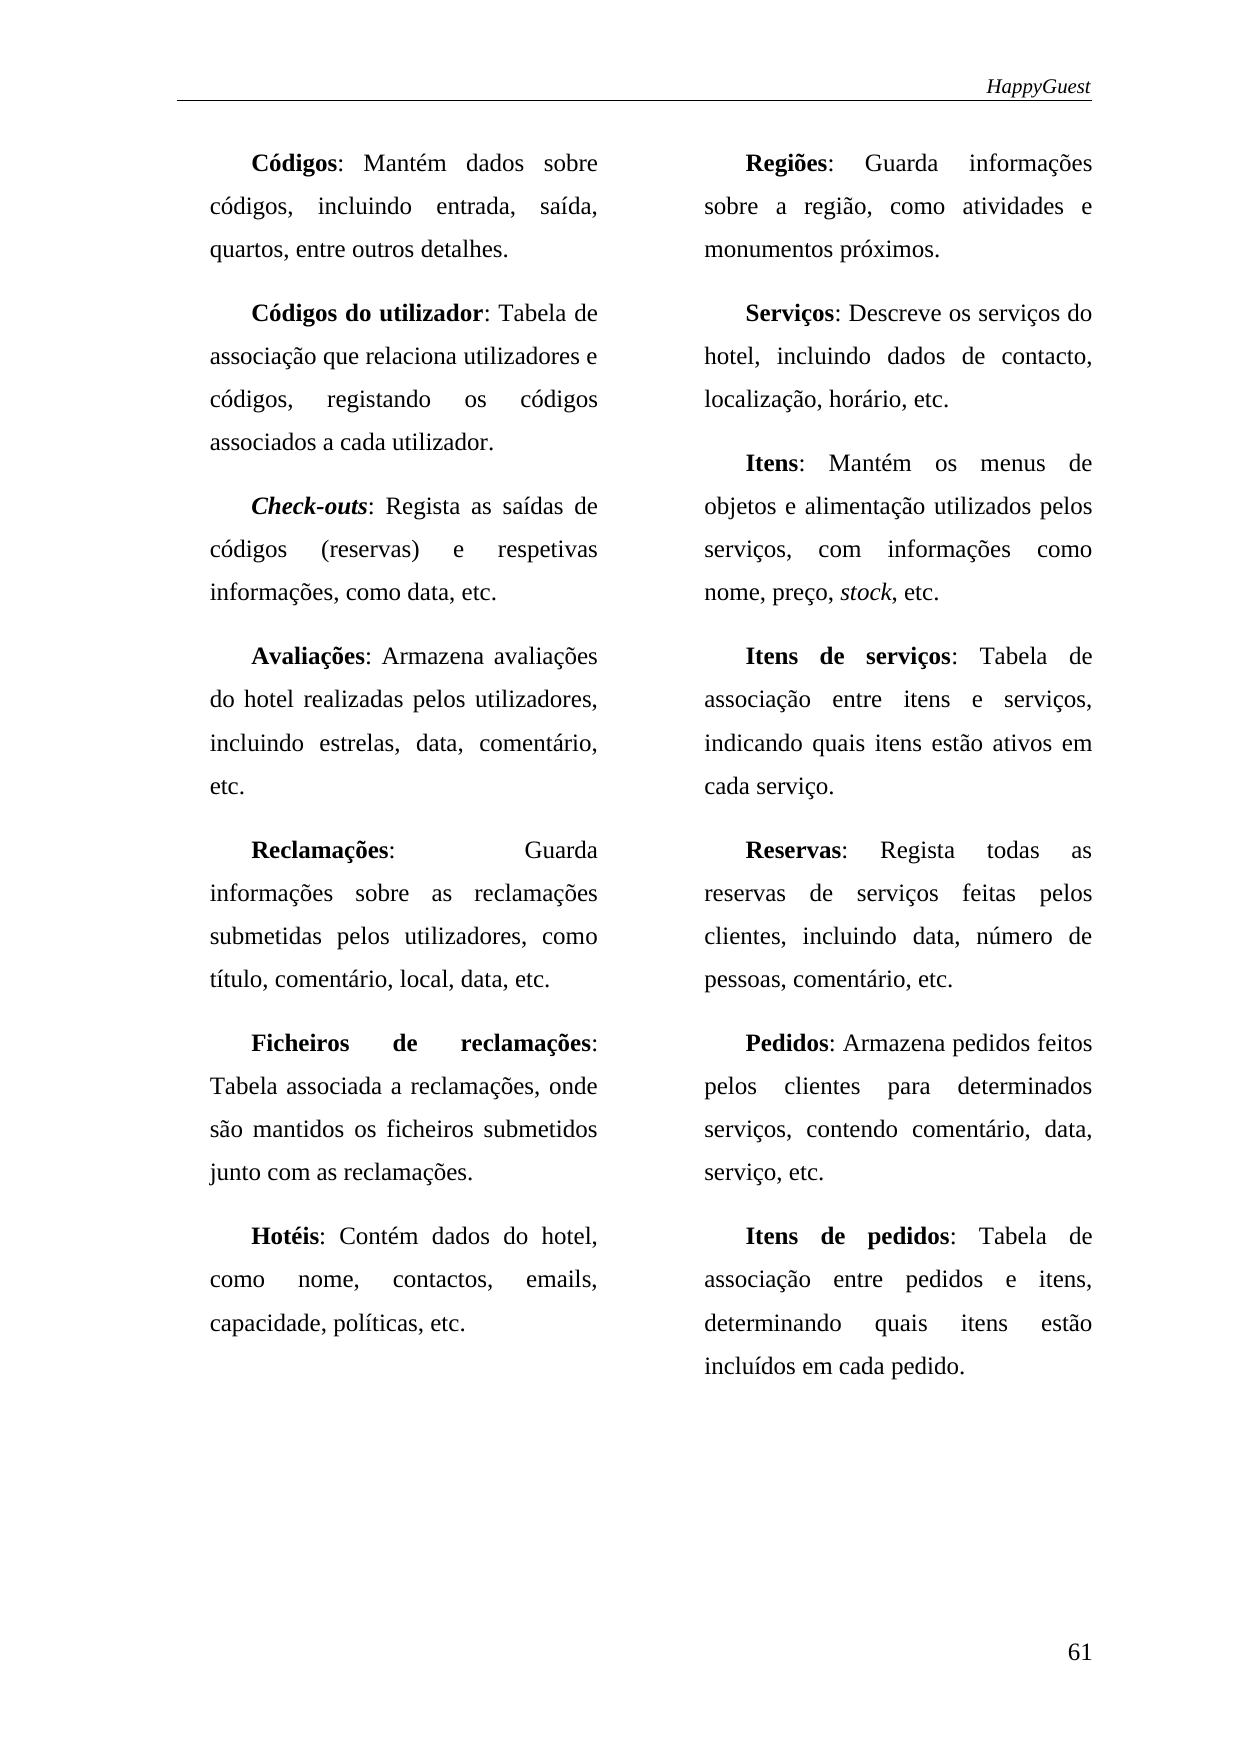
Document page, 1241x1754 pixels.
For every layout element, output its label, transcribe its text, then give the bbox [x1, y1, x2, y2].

text Avaliações: Armazena avaliações do hotel realizadas pelos utilizadores, incluindo estrelas, data, comentário, etc. [209, 641, 598, 799]
text Reservas: Regista todas as reservas de serviços feitas pelos clientes, incluindo data, número de pessoas, comentário, etc. [704, 835, 1092, 993]
text Regiões: Guarda informações sobre a região, como atividades e monumentos próximos. [704, 148, 1092, 263]
text Ficheiros de reclamações: Tabela associada a reclamações, onde são mantidos os ficheiros submetidos junto com as reclamações. [209, 1028, 598, 1186]
text Itens: Mantém os menus de objetos e alimentação utilizados pelos serviços, com informações como nome, preço, stock, etc. [704, 448, 1092, 606]
text Reclamações: Guarda informações sobre as reclamações submetidas pelos utilizadores, como título, comentário, local, data, etc. [209, 835, 598, 993]
text Check-outs: Regista as saídas de códigos (reservas) e respetivas informações, como data, etc. [209, 491, 598, 606]
text Códigos: Mantém dados sobre códigos, incluindo entrada, saída, quartos, entre outros detalhes. [209, 148, 598, 263]
text Itens de pedidos: Tabela de associação entre pedidos e itens, determinando quais itens estão incluídos em cada pedido. [704, 1221, 1092, 1379]
text Itens de serviços: Tabela de associação entre itens e serviços, indicando quais itens estão ativos em cada serviço. [704, 641, 1092, 799]
text Hotéis: Contém dados do hotel, como nome, contactos, emails, capacidade, políticas, etc. [209, 1221, 598, 1336]
text Pedidos: Armazena pedidos feitos pelos clientes para determinados serviços, contendo comentário, data, serviço, etc. [704, 1028, 1092, 1186]
text Códigos do utilizador: Tabela de associação que relaciona utilizadores e códigos, registando os códigos associados a cada utilizador. [209, 298, 598, 456]
text Serviços: Descreve os serviços do hotel, incluindo dados de contacto, localização, horário, etc. [704, 298, 1092, 413]
